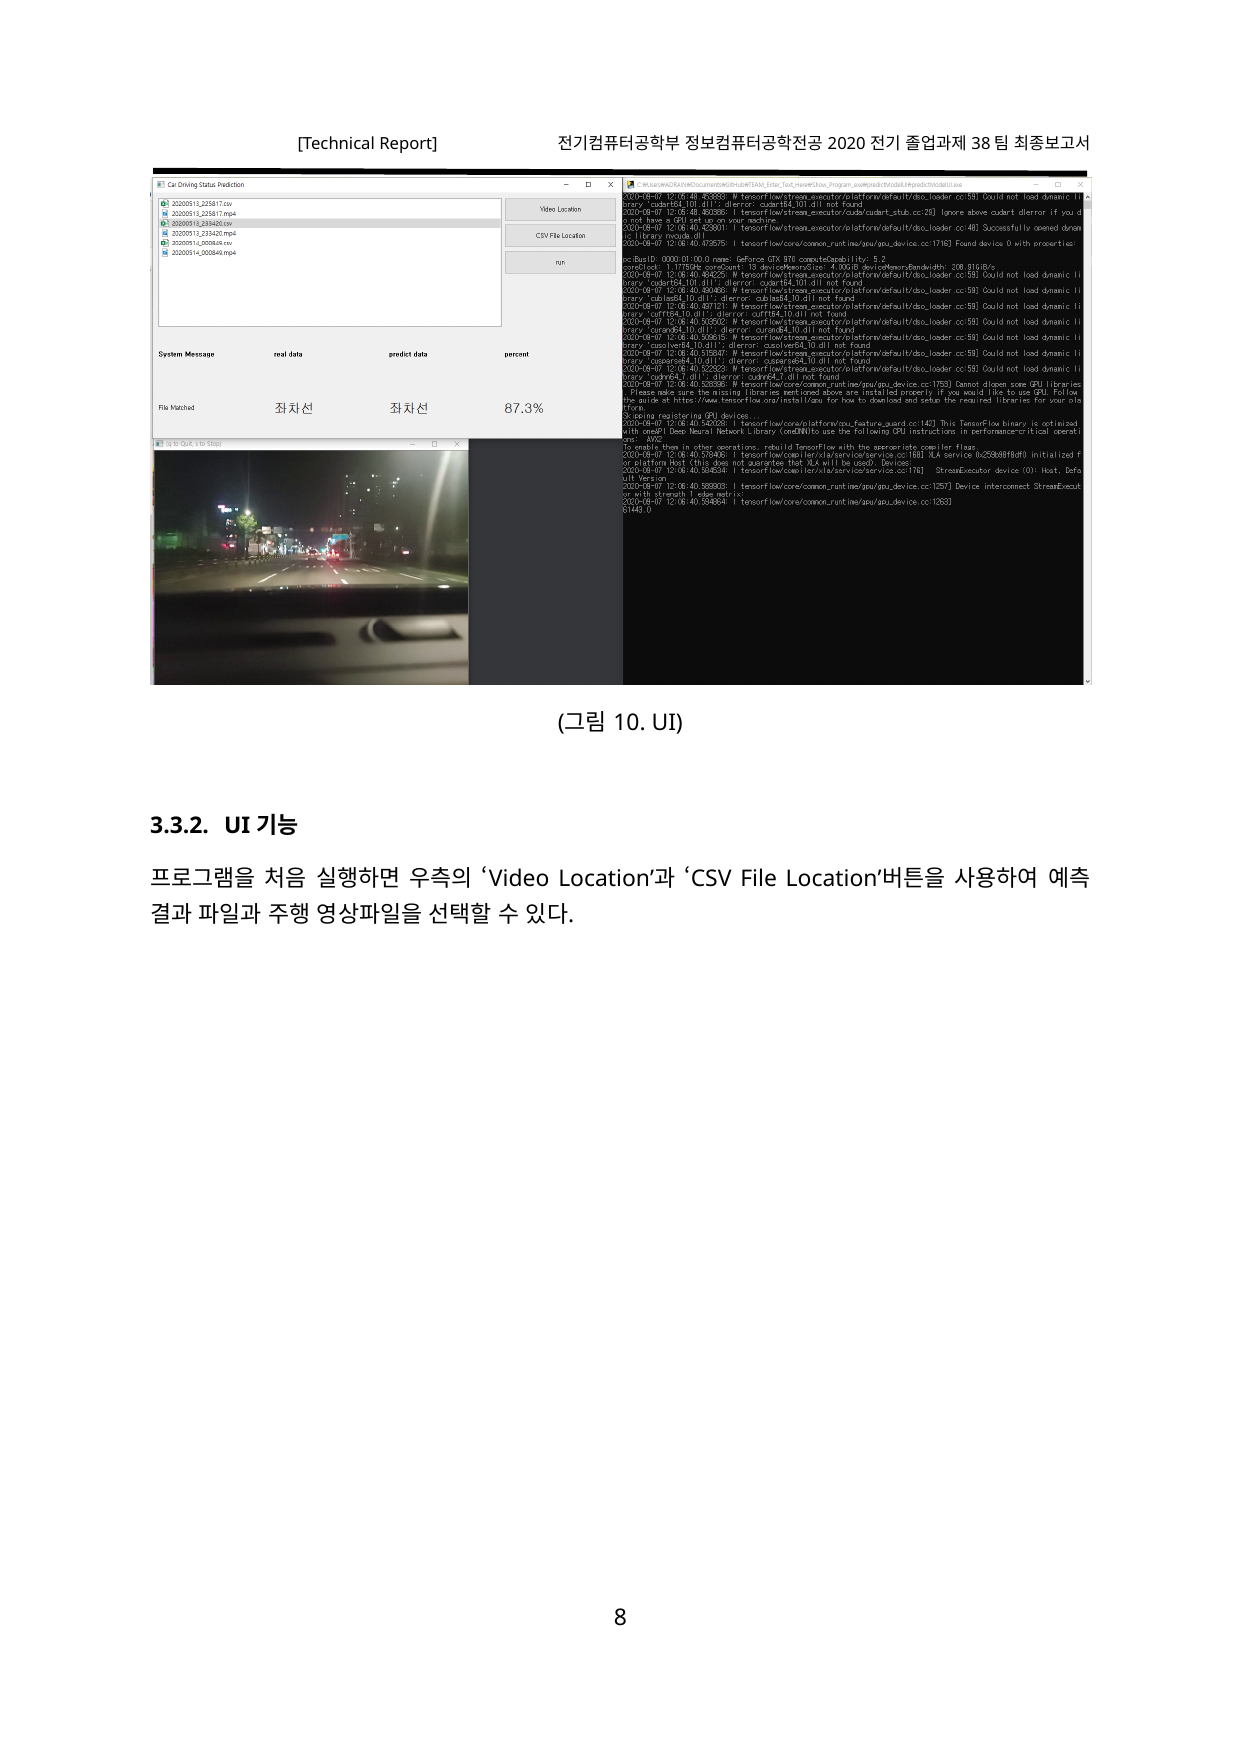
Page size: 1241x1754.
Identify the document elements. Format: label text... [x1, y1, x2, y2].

subtitle UI 기능 [150, 807, 1090, 840]
picture [150, 177, 1092, 685]
text (그림 10. UI) [150, 704, 1090, 737]
text 프로그램을 처음 실행하면 우측의 ‘Video Location’과 ‘CSV File Location’버튼을 사용하여 예측 결과 파일과 주행 영상파일을 선택할 수 있다. [150, 859, 1090, 929]
